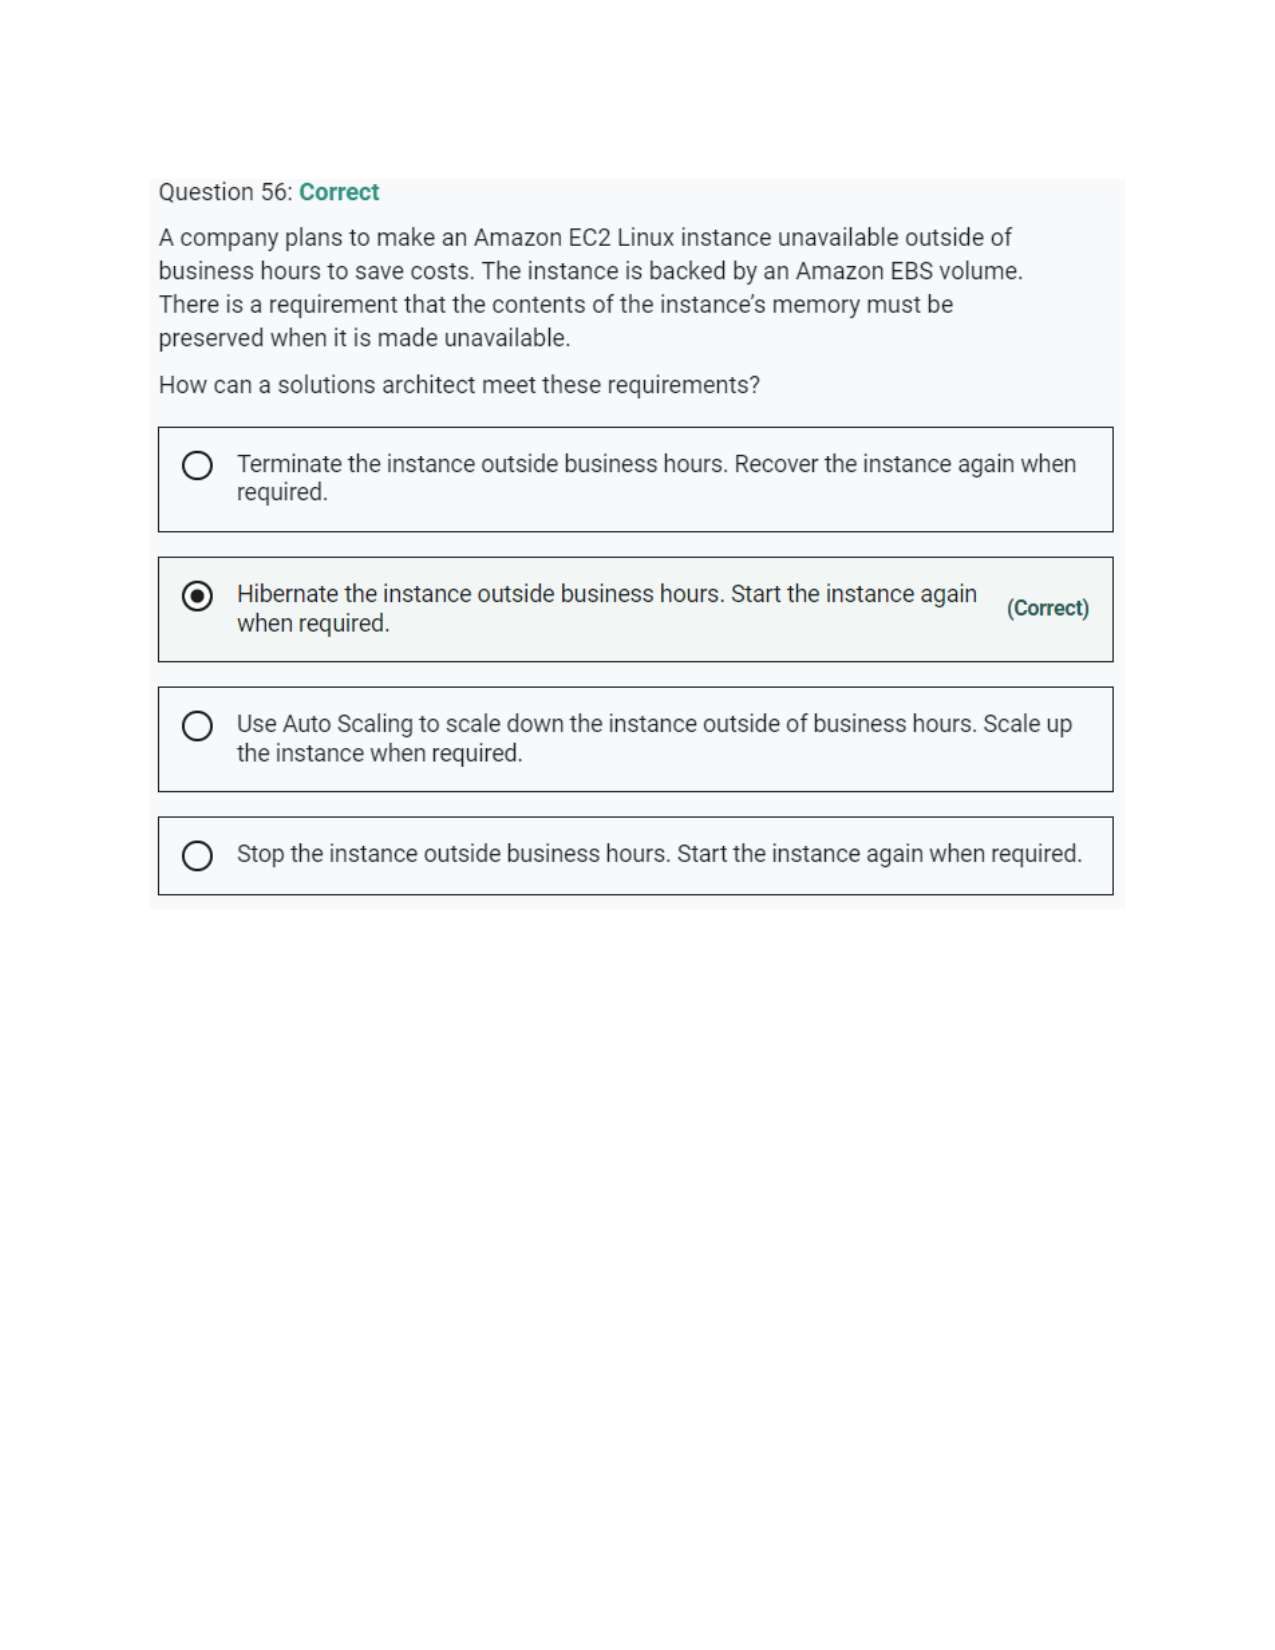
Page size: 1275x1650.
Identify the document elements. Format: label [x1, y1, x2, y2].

picture [150, 179, 1125, 909]
